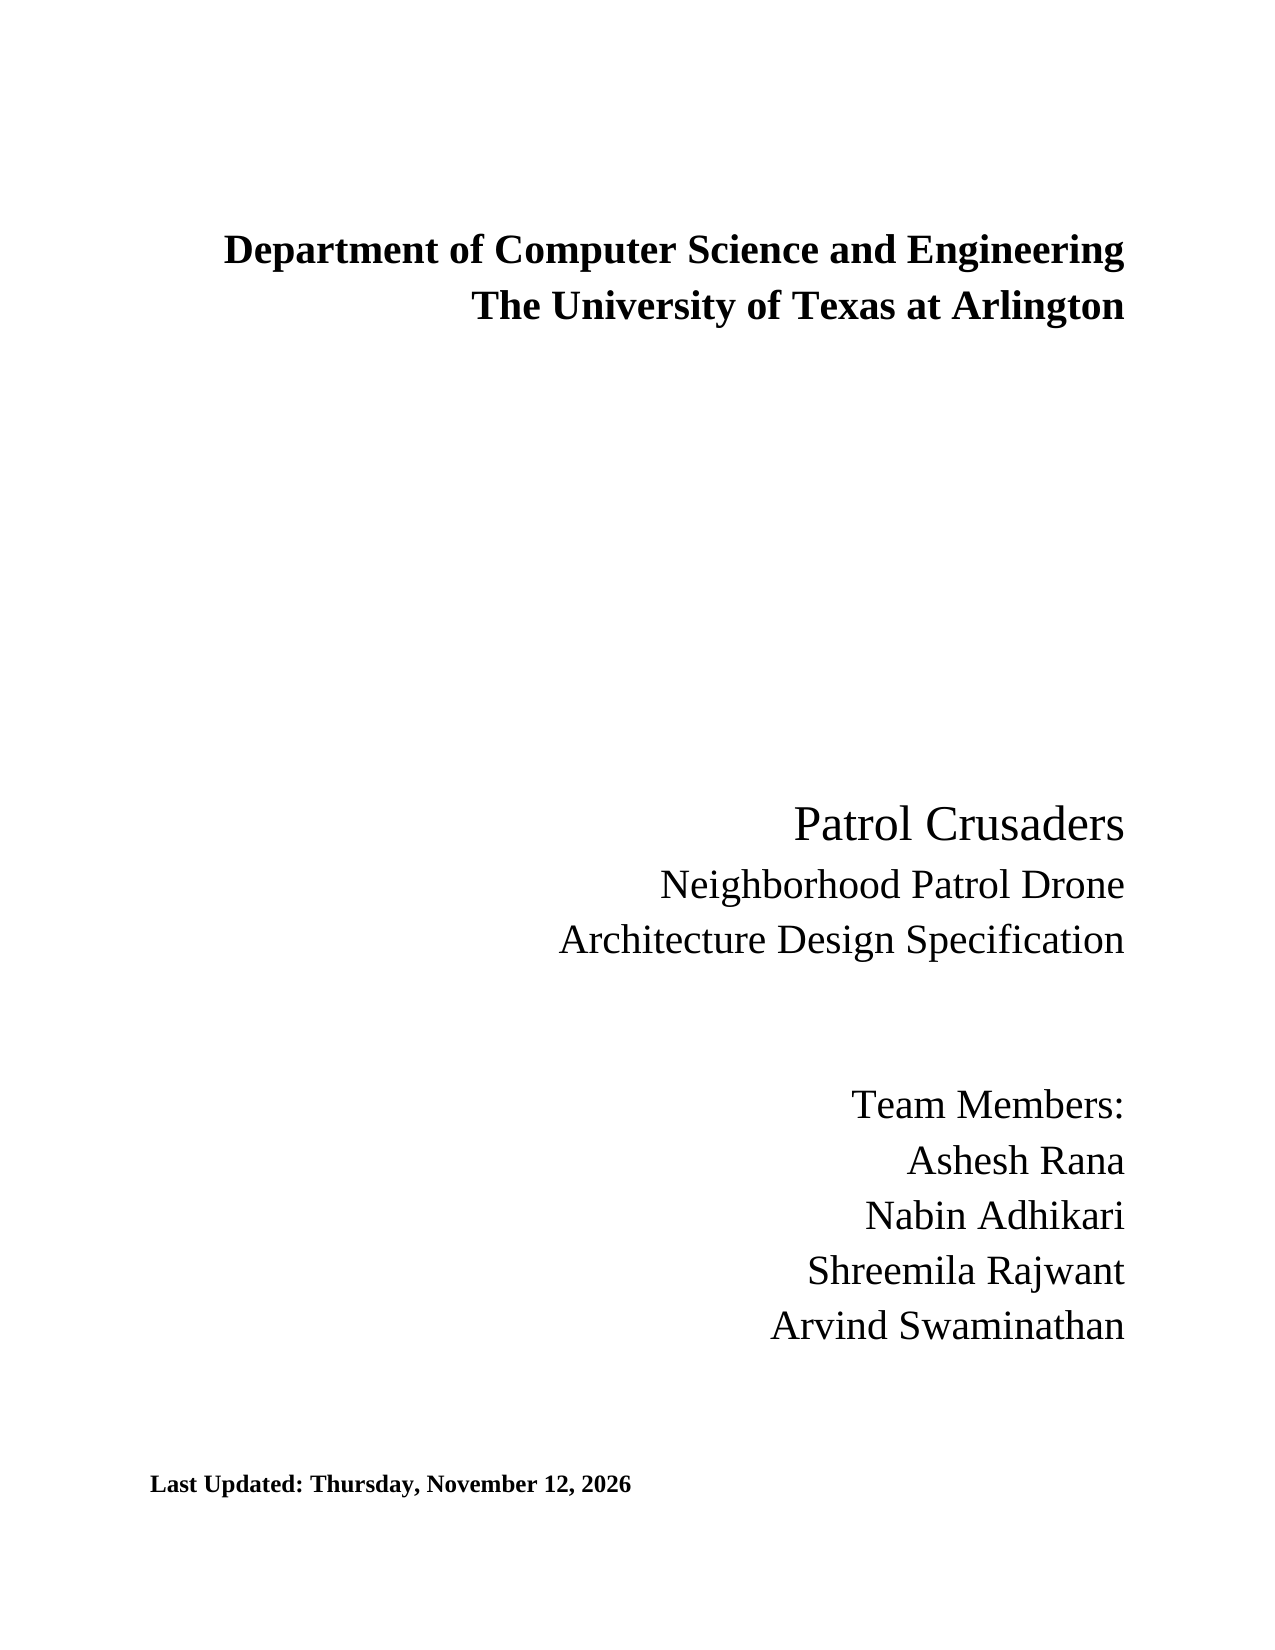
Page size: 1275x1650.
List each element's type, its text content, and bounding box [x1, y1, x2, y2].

text Architecture Design Specification [150, 915, 1125, 963]
subtitle Department of Computer Science and Engineering The University of Texas at Arlington [150, 225, 1125, 328]
text Shreemila Rajwant [150, 1245, 1125, 1293]
text Team Members: [150, 1080, 1125, 1128]
text Nabin Adhikari [150, 1190, 1125, 1238]
text Last Updated: Thursday, January 29, 2015 [150, 1469, 1125, 1497]
text Neighborhood Patrol Drone [150, 859, 1125, 907]
text Patrol Crusaders [150, 793, 1125, 851]
text Ashesh Rana [150, 1135, 1125, 1183]
text Arvind Swaminathan [150, 1300, 1125, 1348]
